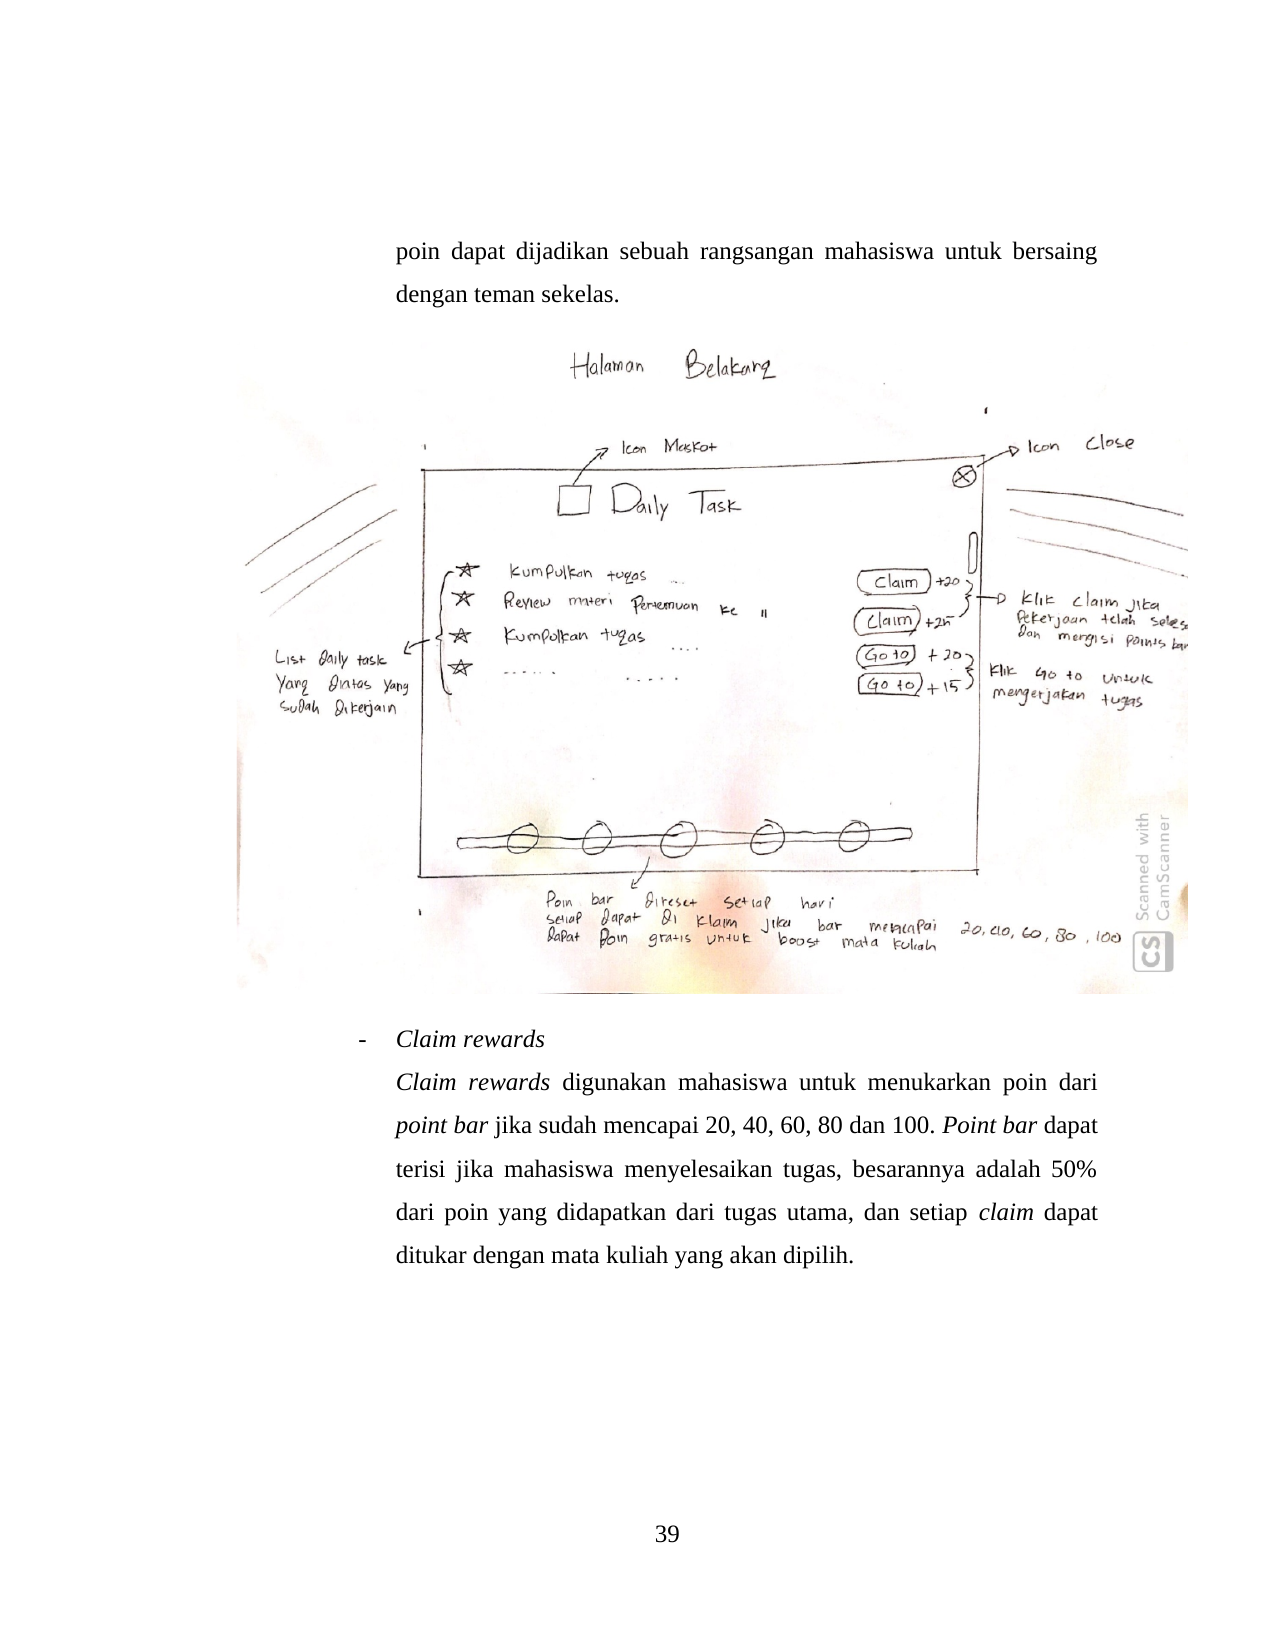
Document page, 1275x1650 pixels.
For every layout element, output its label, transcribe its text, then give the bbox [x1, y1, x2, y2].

picture [238, 342, 1187, 994]
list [396, 236, 1098, 308]
list Claim rewards [358, 1024, 1098, 1053]
list Claim rewards digunakan mahasiswa untuk menukarkan poin dari point bar jika sudah mencapai 20, 40, 60, 80 dan 100. Point bar dapat terisi jika mahasiswa menyelesaikan tugas, besarannya adalah 50% dari poin yang didapatkan dari tugas utama, dan setiap claim dapat ditukar dengan mata kuliah yang akan dipilih. [396, 1067, 1098, 1269]
